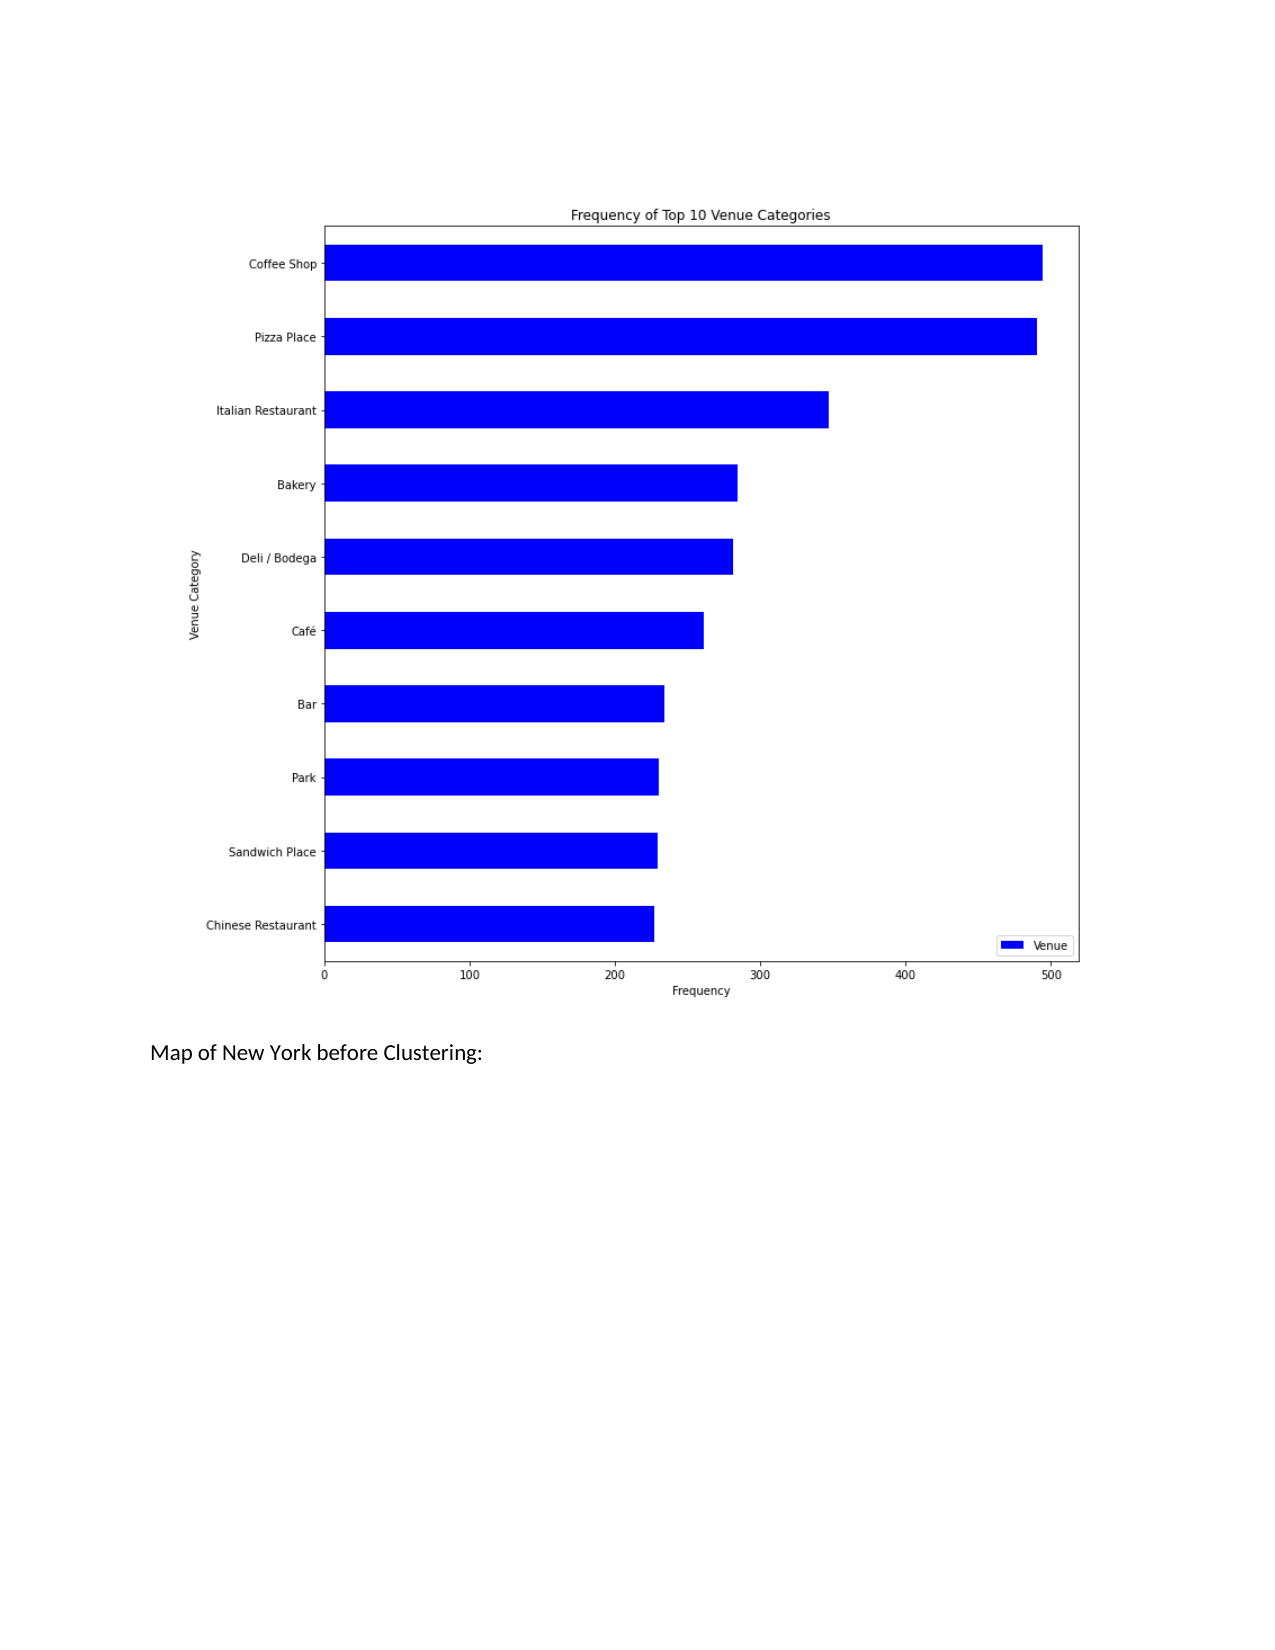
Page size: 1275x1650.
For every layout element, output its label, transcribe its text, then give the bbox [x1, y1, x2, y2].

text Map of New York before Clustering: [150, 1038, 1125, 1066]
picture [150, 203, 1125, 1013]
